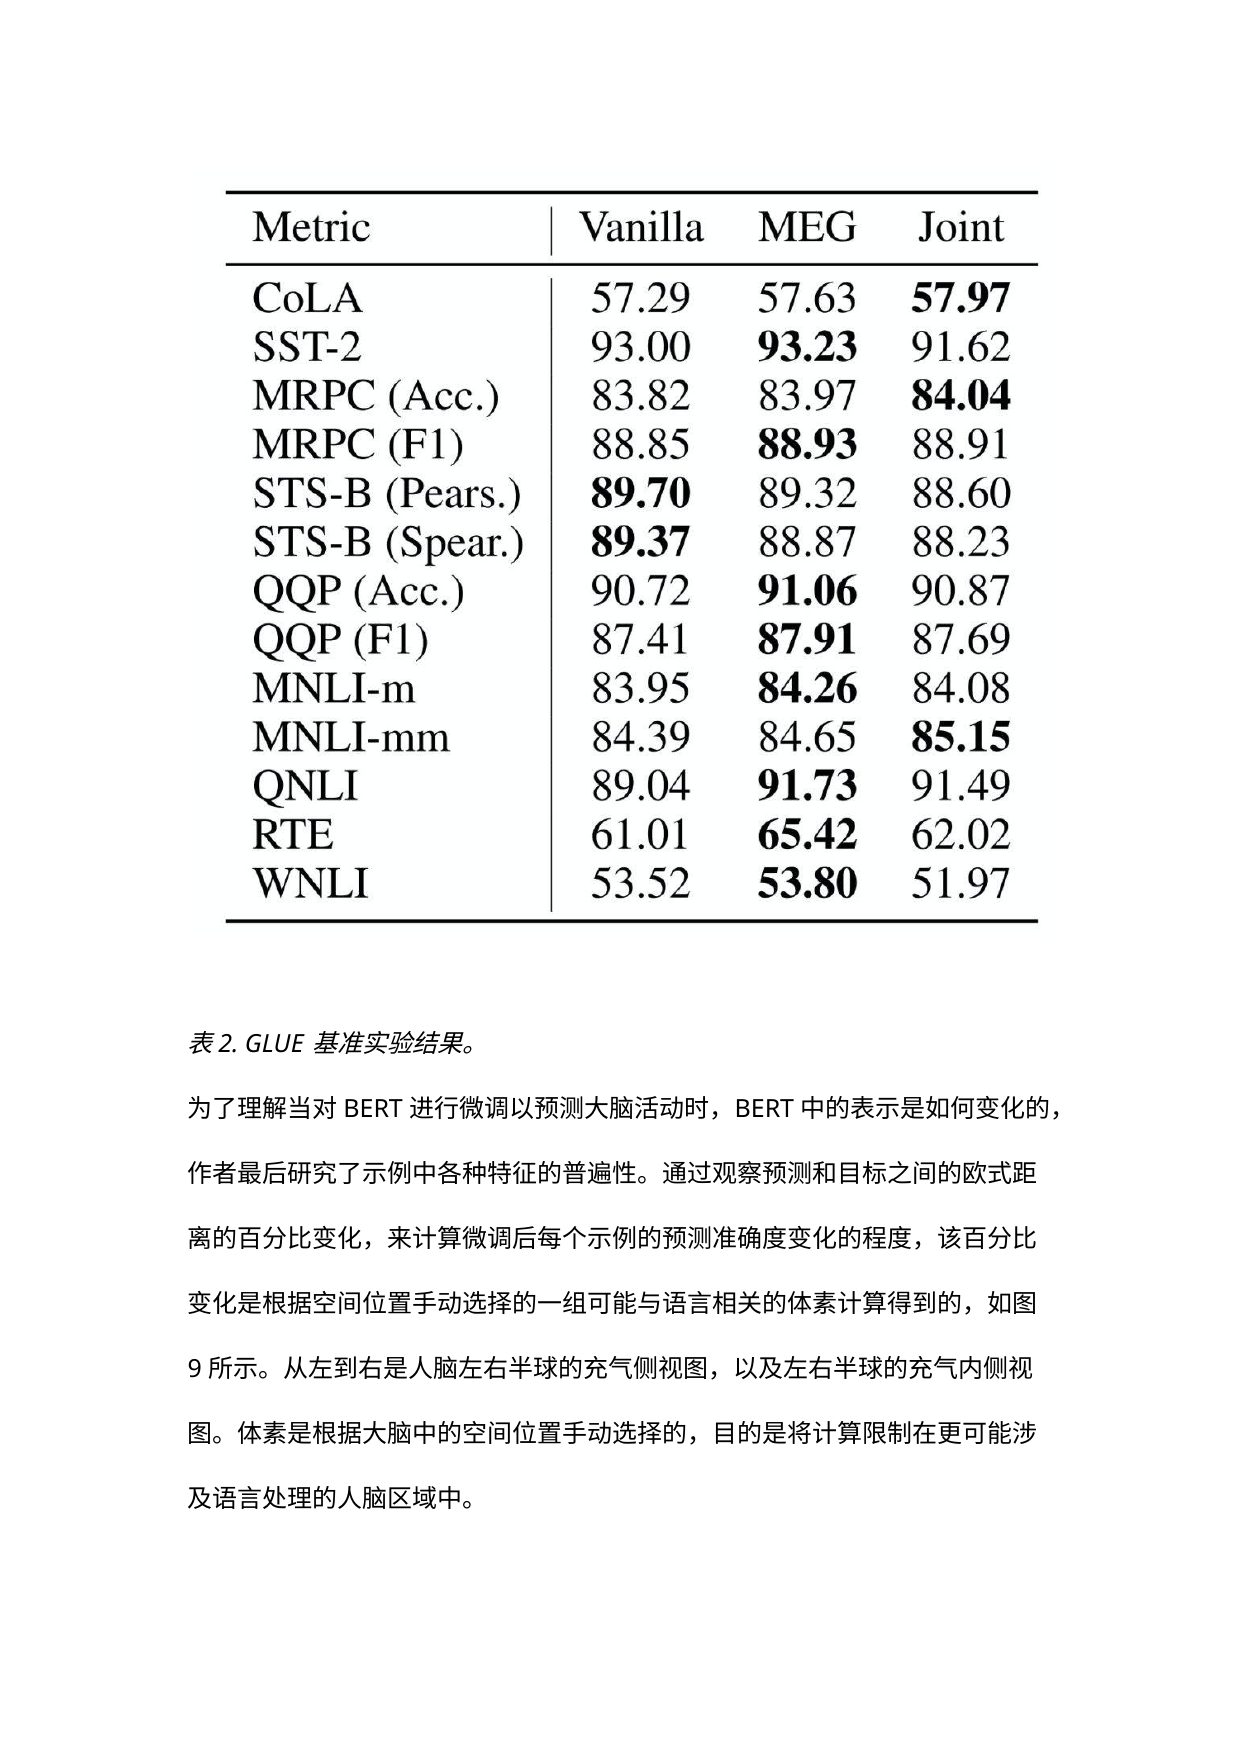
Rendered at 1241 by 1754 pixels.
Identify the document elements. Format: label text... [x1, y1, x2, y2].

picture [187, 165, 1053, 939]
text 表 2. GLUE 基准实验结果。 为了理解当对 BERT 进行微调以预测大脑活动时，BERT 中的表示是如何变化的，作者最后研究了示例中各种特征的普遍性。通过观察预测和目标之间的欧式距离的百分比变化，来计算微调后每个示例的预测准确度变化的程度，该百分比变化是根据空间位置手动选择的一组可能与语言相关的体素计算得到的，如图 9 所示。从左到右是人脑左右半球的充气侧视图，以及左右半球的充气内侧视图。体素是根据大脑中的空间位置手动选择的，目的是将计算限制在更可能涉及语言处理的人脑区域中。 [187, 1009, 1053, 1562]
